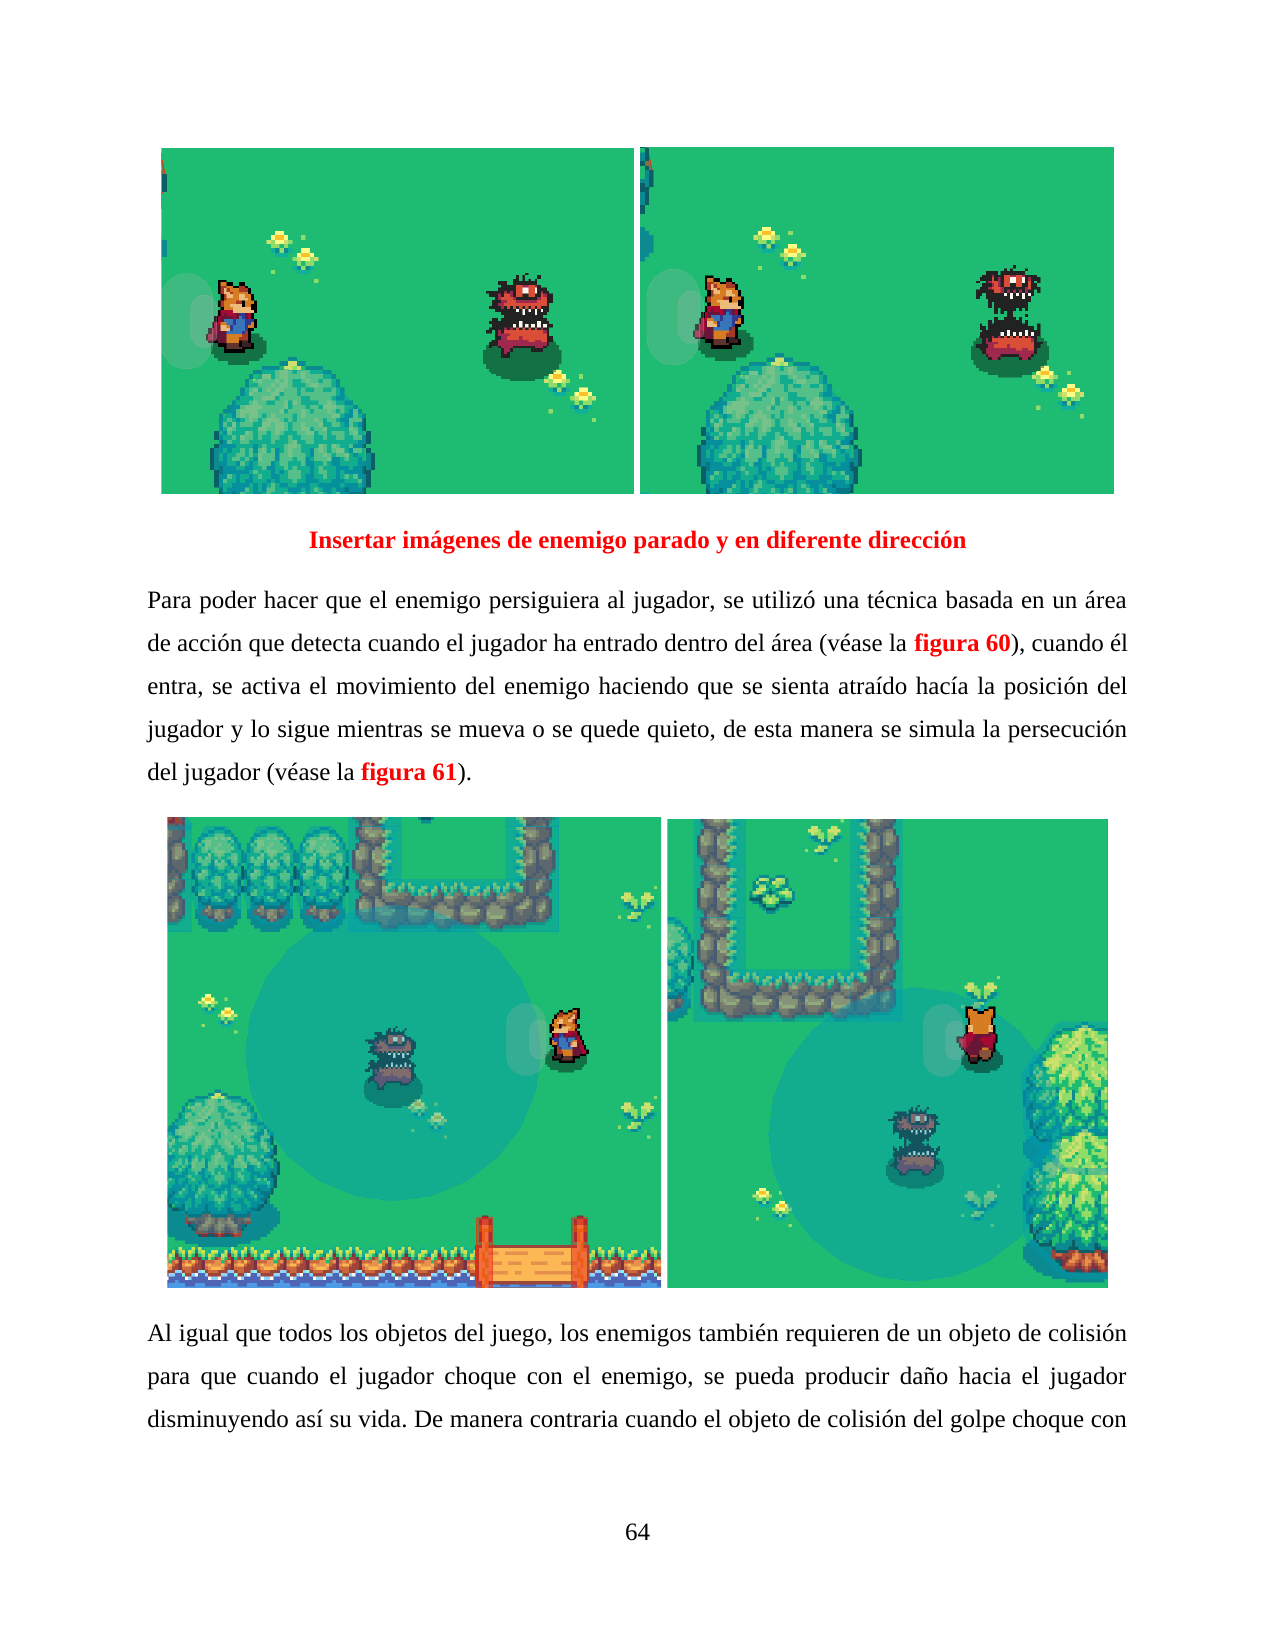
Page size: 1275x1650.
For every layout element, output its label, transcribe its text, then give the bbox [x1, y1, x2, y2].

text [147, 1318, 1128, 1433]
picture [640, 147, 1114, 494]
text Para poder hacer que el enemigo persiguiera al jugador, se utilizó una técnica basada en un área de acción que detecta cuando el jugador ha entrado dentro del área (véase la figura 60), cuando él entra, se activa el movimiento del enemigo haciendo que se sienta atraído hacía la posición del jugador y lo sigue mientras se mueva o se quede quieto, de esta manera se simula la persecución del jugador (véase la figura 61). [147, 585, 1128, 786]
picture [167, 817, 662, 1288]
text Insertar imágenes de enemigo parado y en diferente dirección [147, 525, 1128, 554]
picture [667, 819, 1108, 1288]
picture [161, 148, 634, 494]
